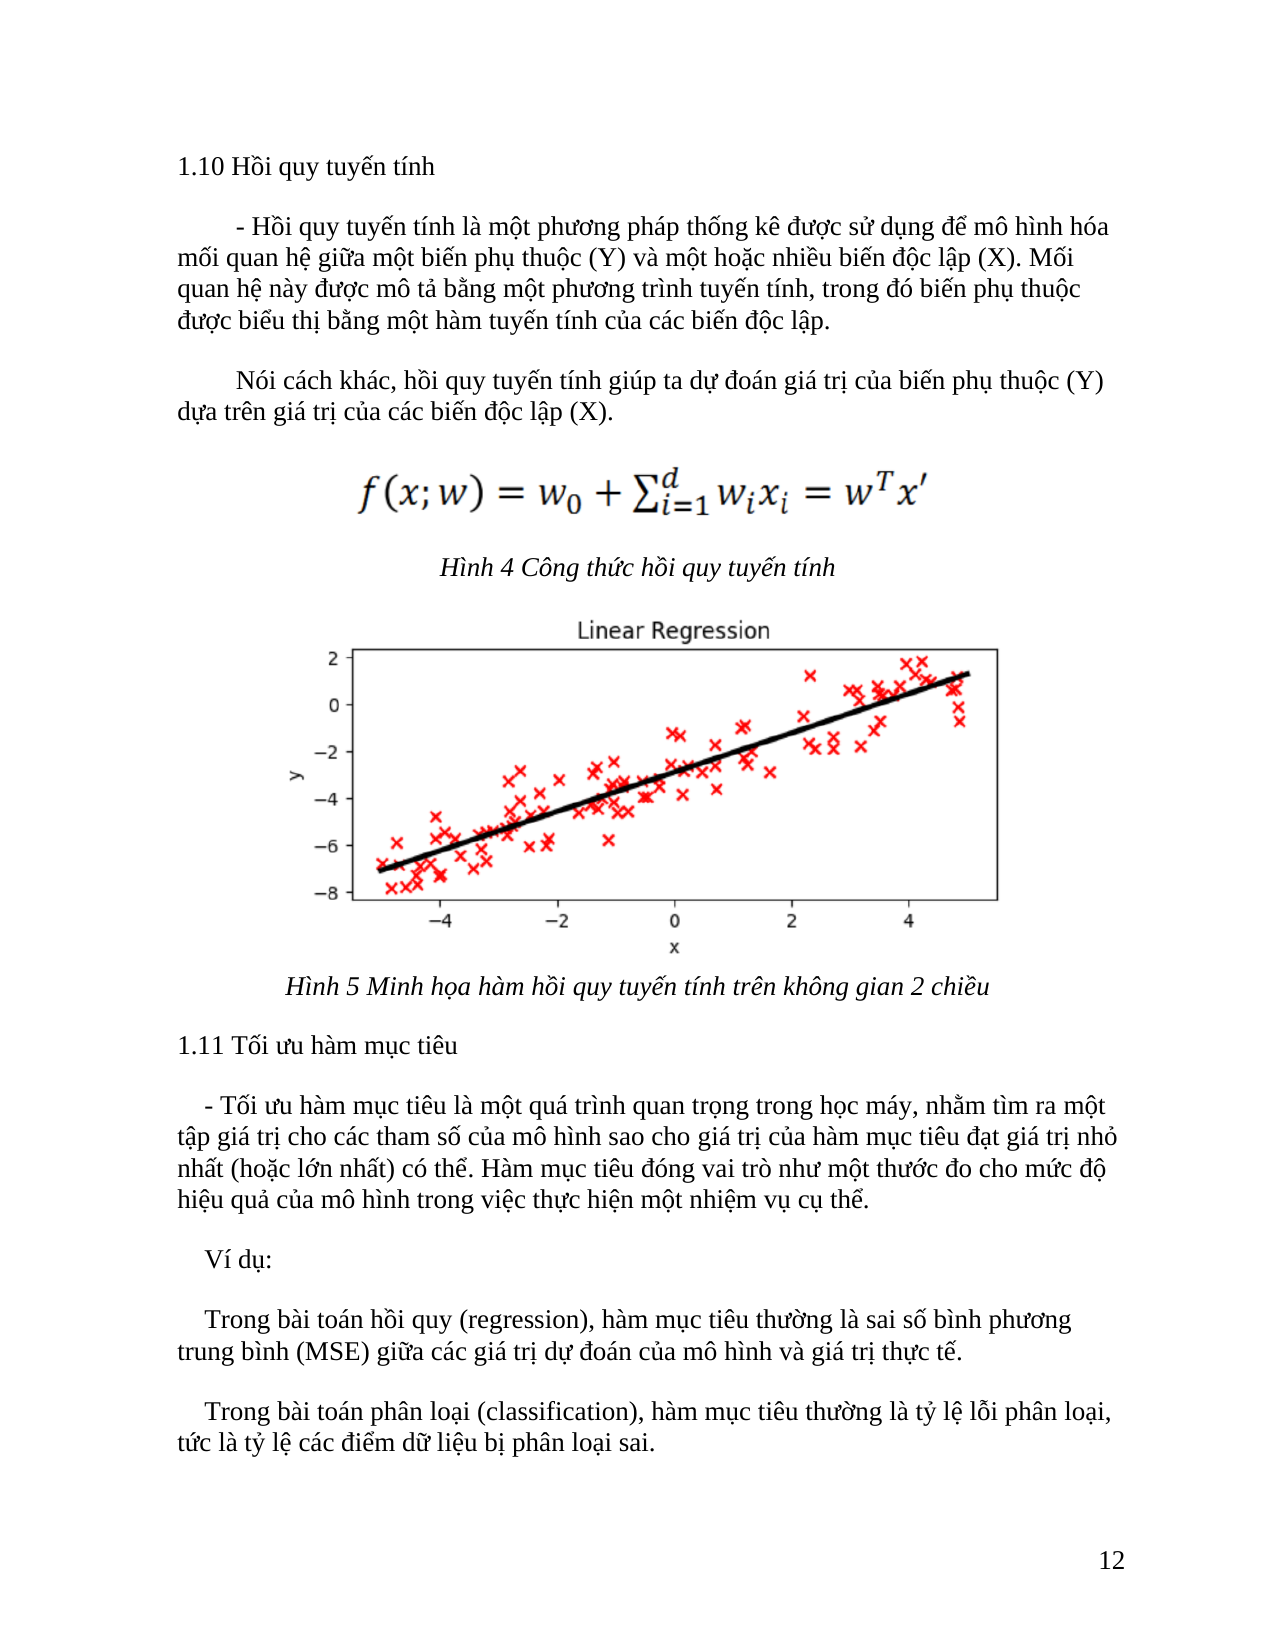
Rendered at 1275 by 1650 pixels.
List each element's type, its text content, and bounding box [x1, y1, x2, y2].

text 1.10 Hồi quy tuyến tính [177, 150, 1125, 181]
text 1.11 Tối ưu hàm mục tiêu [177, 1029, 1125, 1060]
text - Tối ưu hàm mục tiêu là một quá trình quan trọng trong học máy, nhằm tìm ra một tập giá trị cho các tham số của mô hình sao cho giá trị của hàm mục tiêu đạt giá trị nhỏ nhất (hoặc lớn nhất) có thể. Hàm mục tiêu đóng vai trò như một thước đo cho mức độ hiệu quả của mô hình trong việc thực hiện một nhiệm vụ cụ thể. [177, 1089, 1125, 1214]
text Trong bài toán phân loại (classification), hàm mục tiêu thường là tỷ lệ lỗi phân loại, tức là tỷ lệ các điểm dữ liệu bị phân loại sai. [177, 1395, 1125, 1457]
picture [344, 455, 931, 539]
text - Hồi quy tuyến tính là một phương pháp thống kê được sử dụng để mô hình hóa mối quan hệ giữa một biến phụ thuộc (Y) và một hoặc nhiều biến độc lập (X). Mối quan hệ này được mô tả bằng một phương trình tuyến tính, trong đó biến phụ thuộc được biểu thị bằng một hàm tuyến tính của các biến độc lập. [177, 210, 1125, 335]
text Hình 4 Công thức hồi quy tuyến tính [150, 551, 1125, 582]
text Trong bài toán hồi quy (regression), hàm mục tiêu thường là sai số bình phương trung bình (MSE) giữa các giá trị dự đoán của mô hình và giá trị thực tế. [177, 1303, 1125, 1366]
picture [273, 610, 1002, 958]
text Ví dụ: [177, 1243, 1125, 1274]
text Hình 5 Minh họa hàm hồi quy tuyến tính trên không gian 2 chiều [150, 970, 1125, 1001]
text Nói cách khác, hồi quy tuyến tính giúp ta dự đoán giá trị của biến phụ thuộc (Y) dựa trên giá trị của các biến độc lập (X). [177, 364, 1125, 426]
